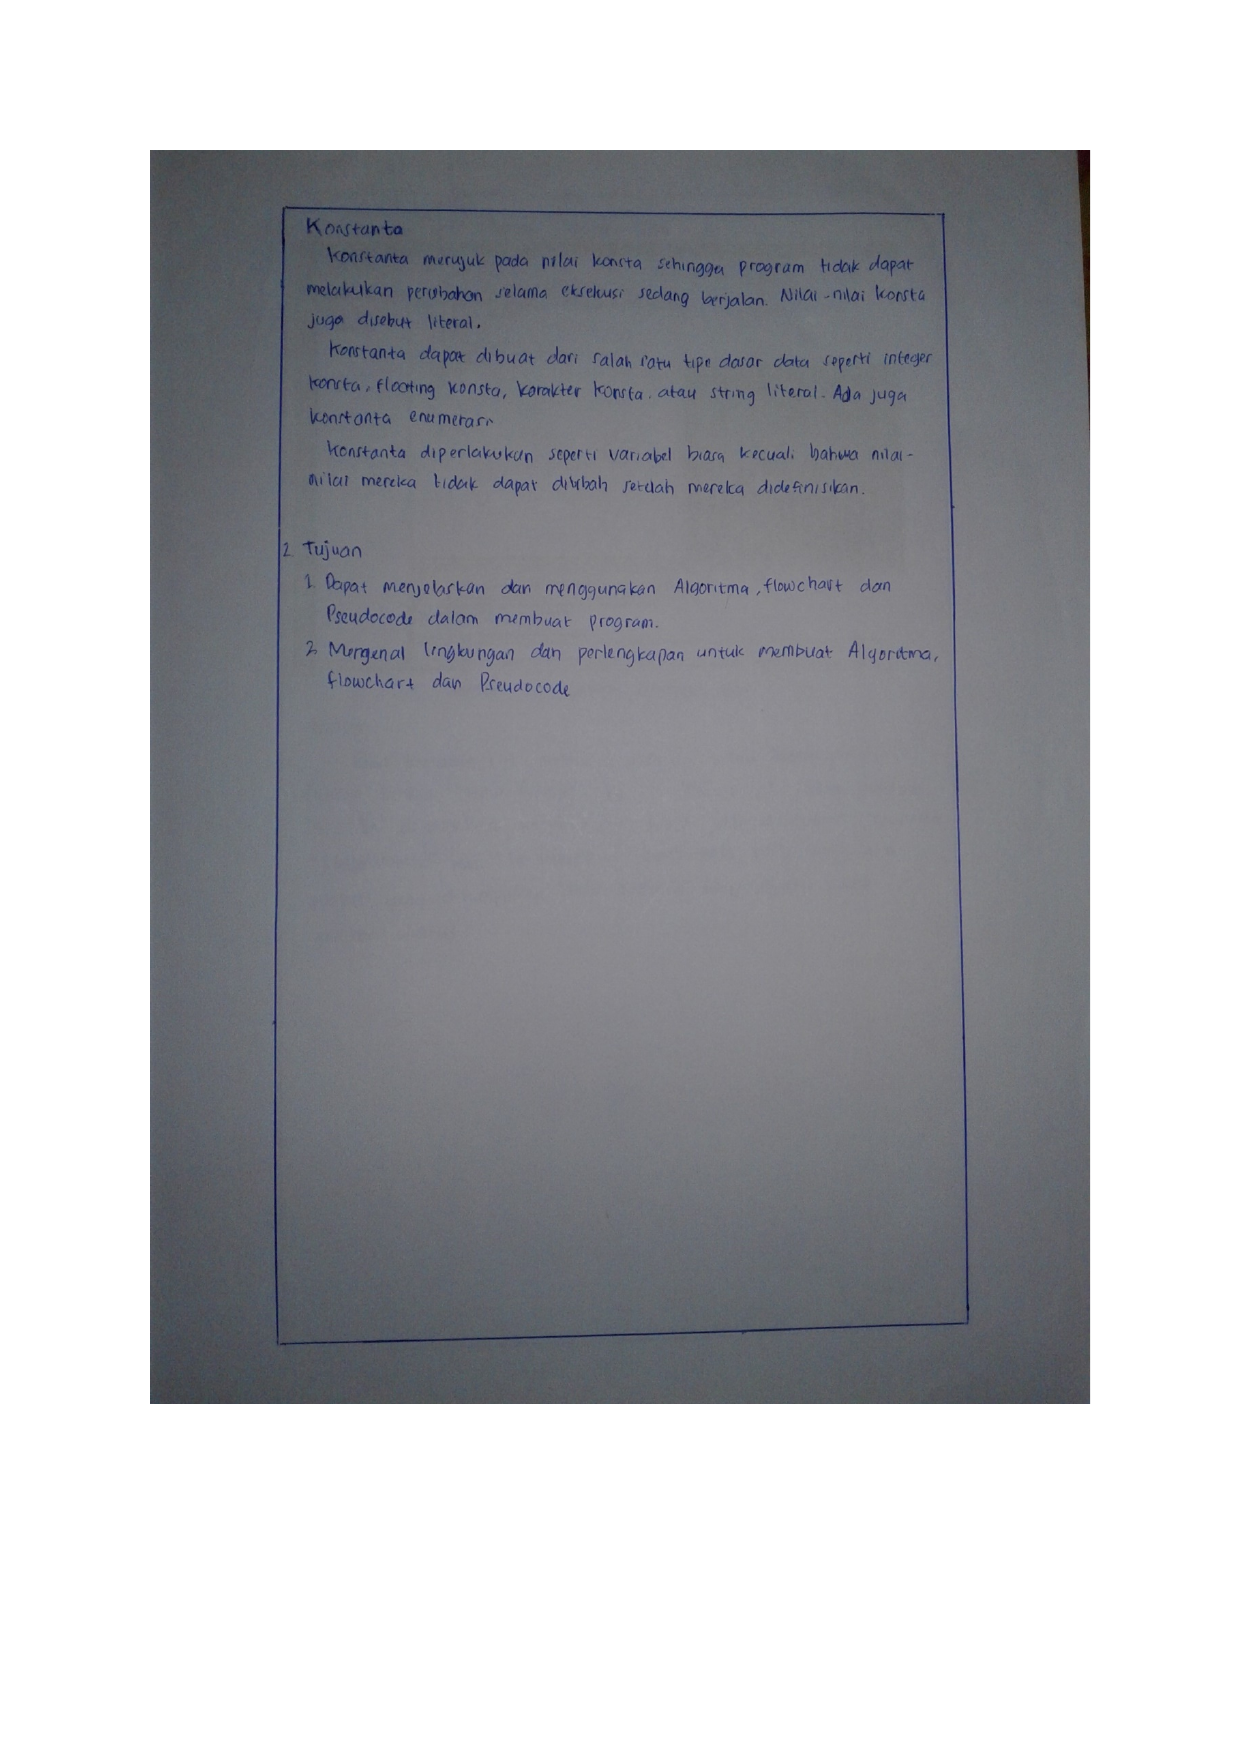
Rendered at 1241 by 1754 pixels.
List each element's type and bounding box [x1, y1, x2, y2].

picture [150, 150, 1091, 1404]
